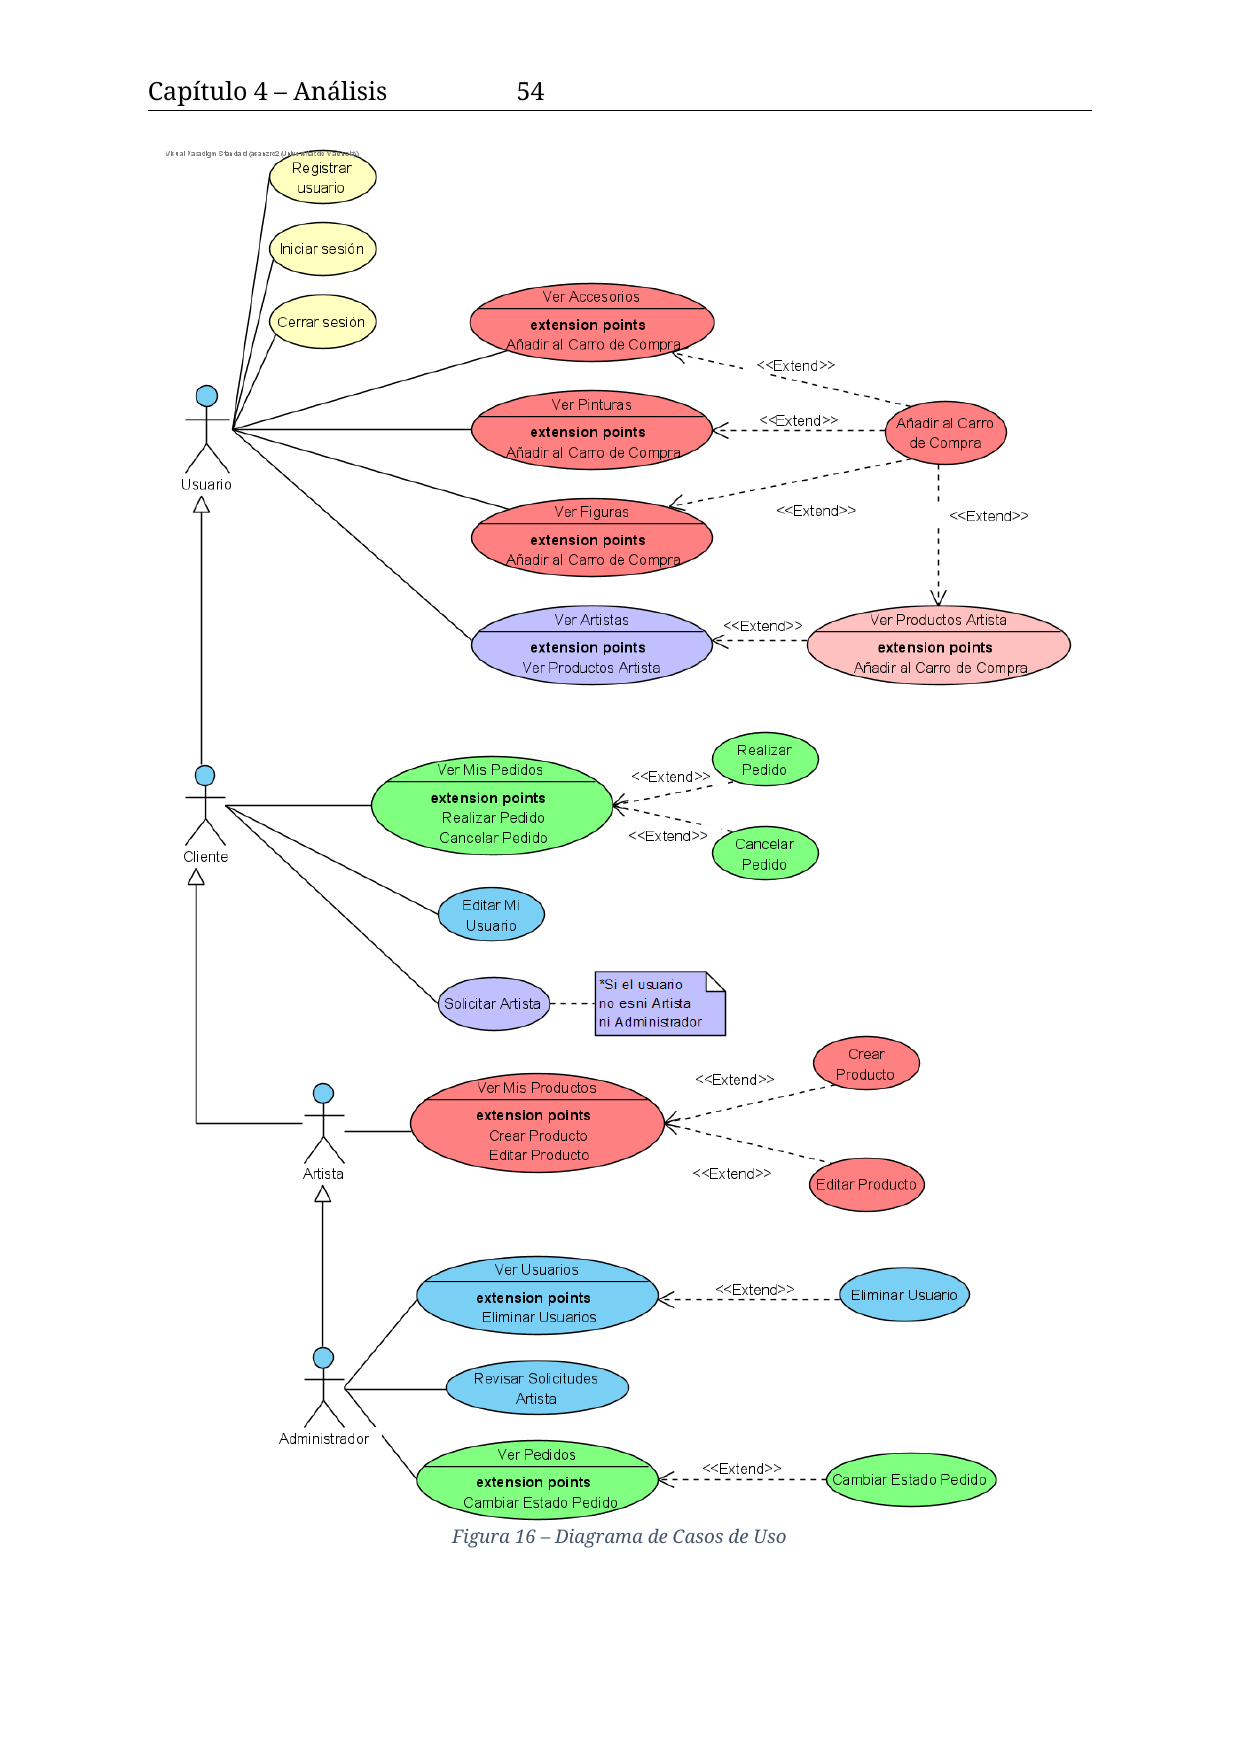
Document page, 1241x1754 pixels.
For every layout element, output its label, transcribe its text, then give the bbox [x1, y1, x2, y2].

text Figura 16 – Diagrama de Casos de Uso [148, 1524, 1092, 1549]
picture [165, 147, 1075, 1524]
